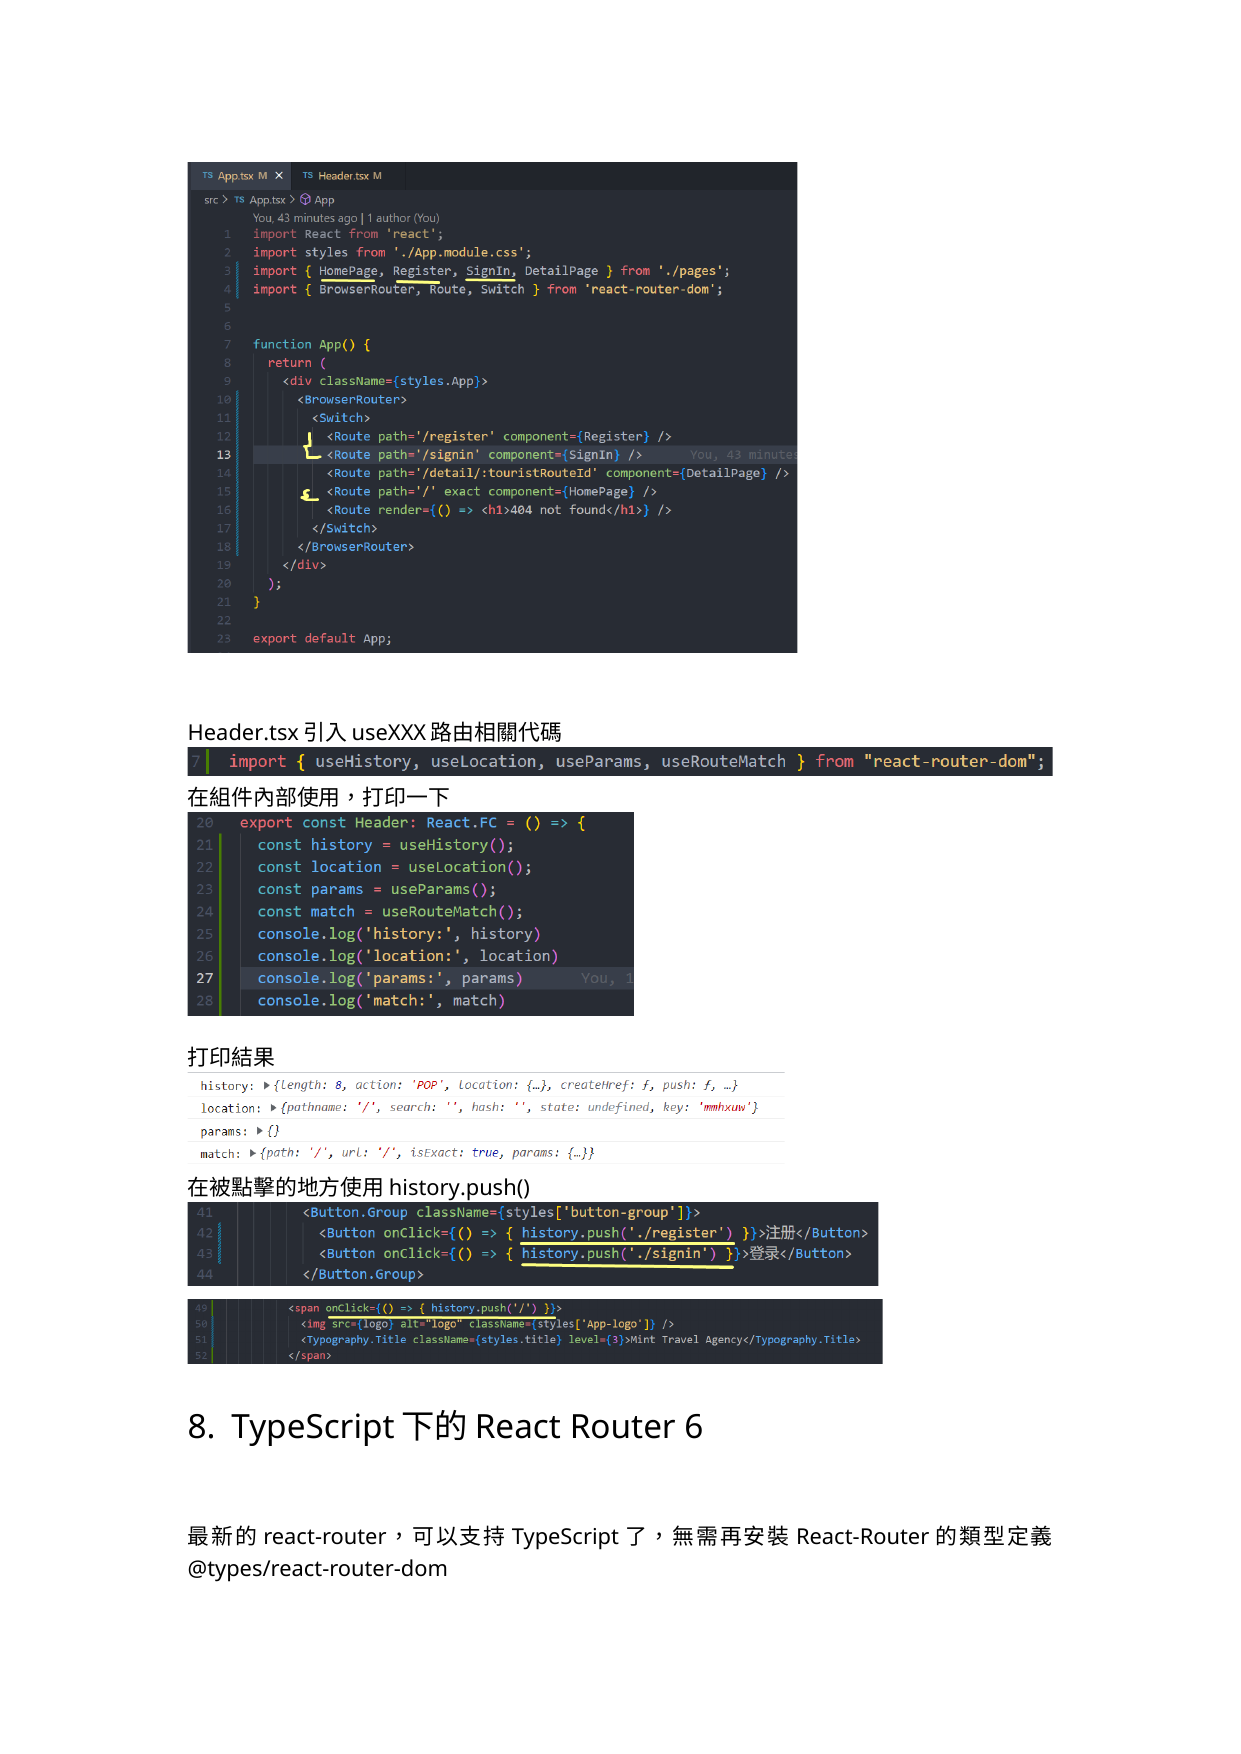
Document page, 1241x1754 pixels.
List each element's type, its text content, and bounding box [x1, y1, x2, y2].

picture [187, 747, 1053, 776]
picture [187, 1072, 785, 1166]
text 在組件內部使用，打印一下 [187, 779, 1053, 812]
picture [187, 162, 798, 653]
picture [187, 812, 634, 1016]
text 打印結果 [187, 1039, 1053, 1072]
text 最新的react-router，可以支持TypeScript了，無需再安裝React-Router的類型定義@types/react-router-dom [187, 1519, 1053, 1584]
subtitle TypeScript下的React Router 6 [187, 1392, 1053, 1457]
text Header.tsx引入useXXX路由相關代碼 [187, 714, 1053, 747]
picture [187, 1299, 883, 1364]
text 在被點擊的地方使用history.push() [187, 1169, 1053, 1202]
picture [187, 1202, 879, 1286]
